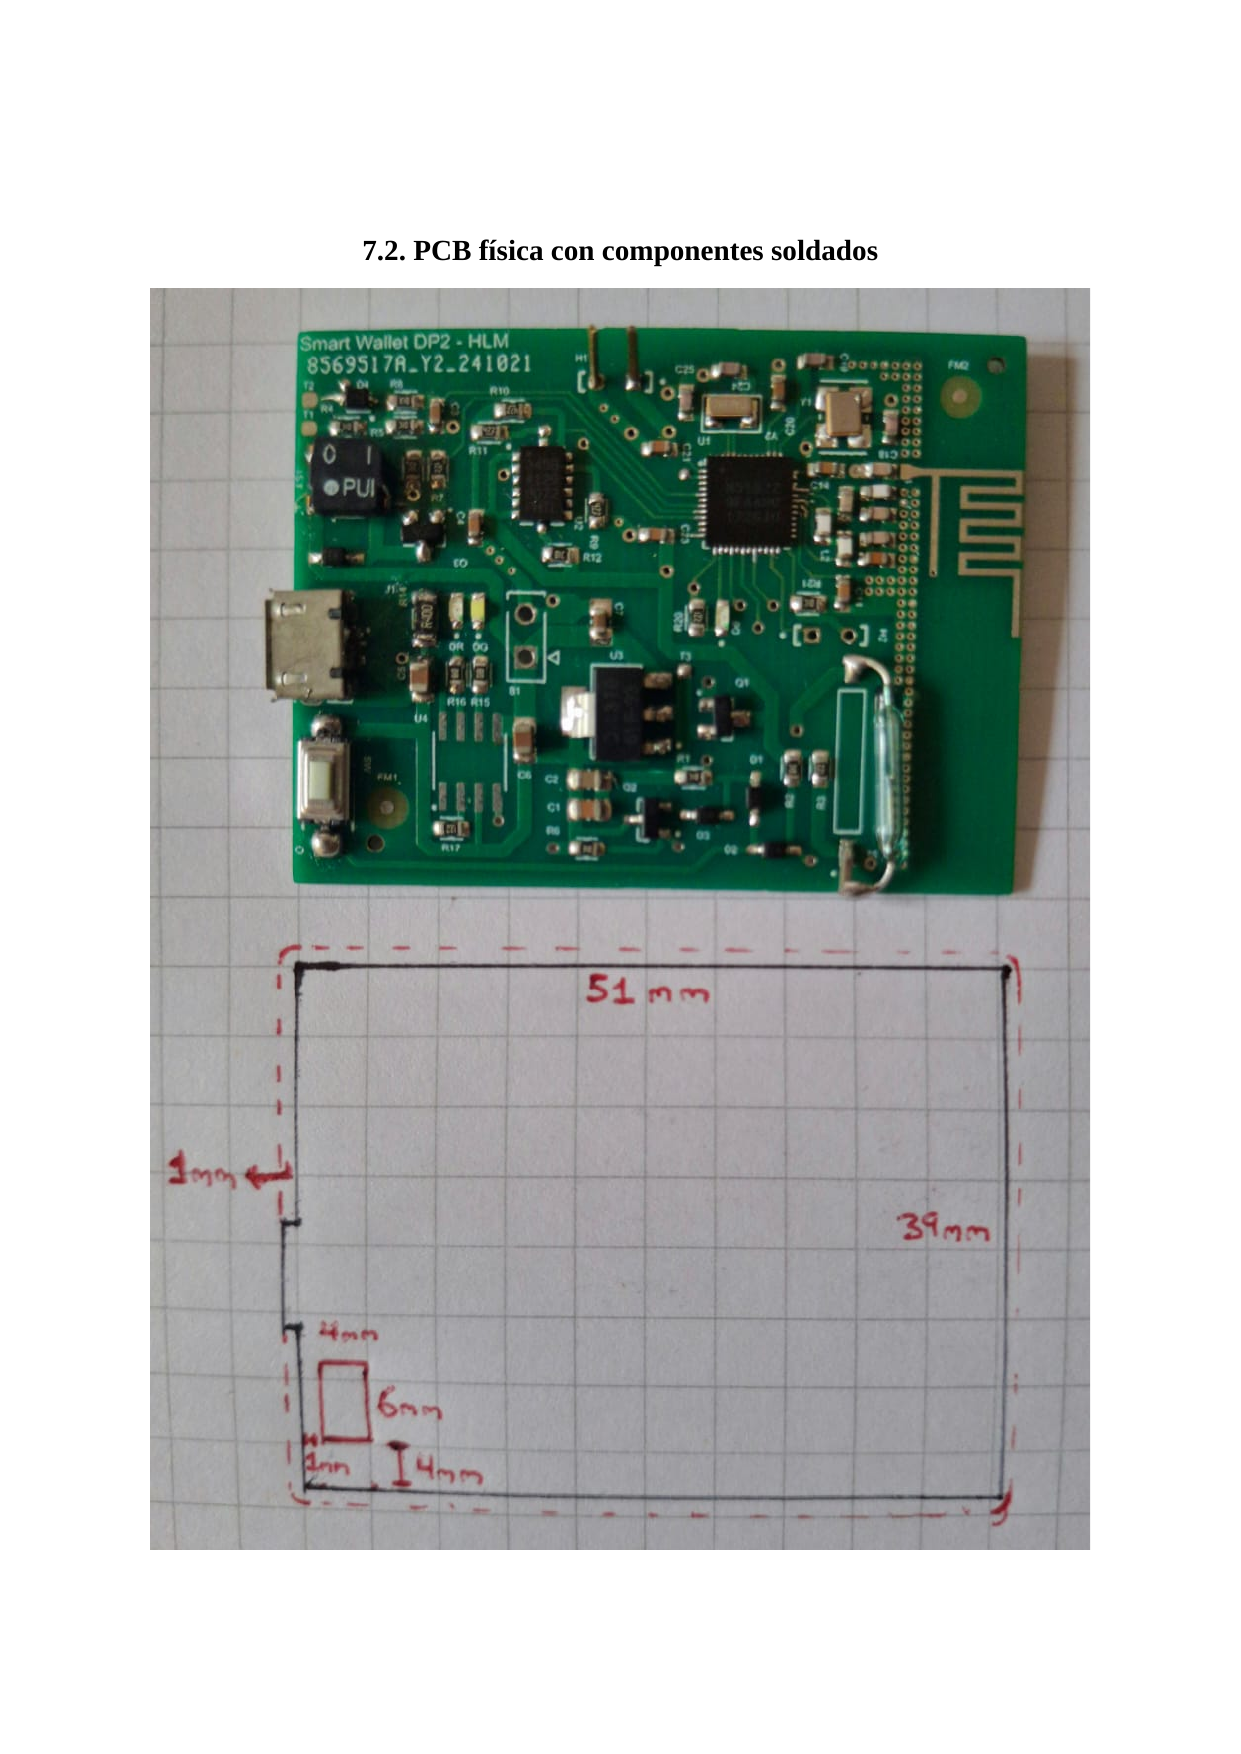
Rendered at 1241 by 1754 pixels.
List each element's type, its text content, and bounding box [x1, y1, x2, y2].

picture [150, 288, 1091, 1550]
text 7.2. PCB física con componentes soldados [150, 233, 1090, 266]
